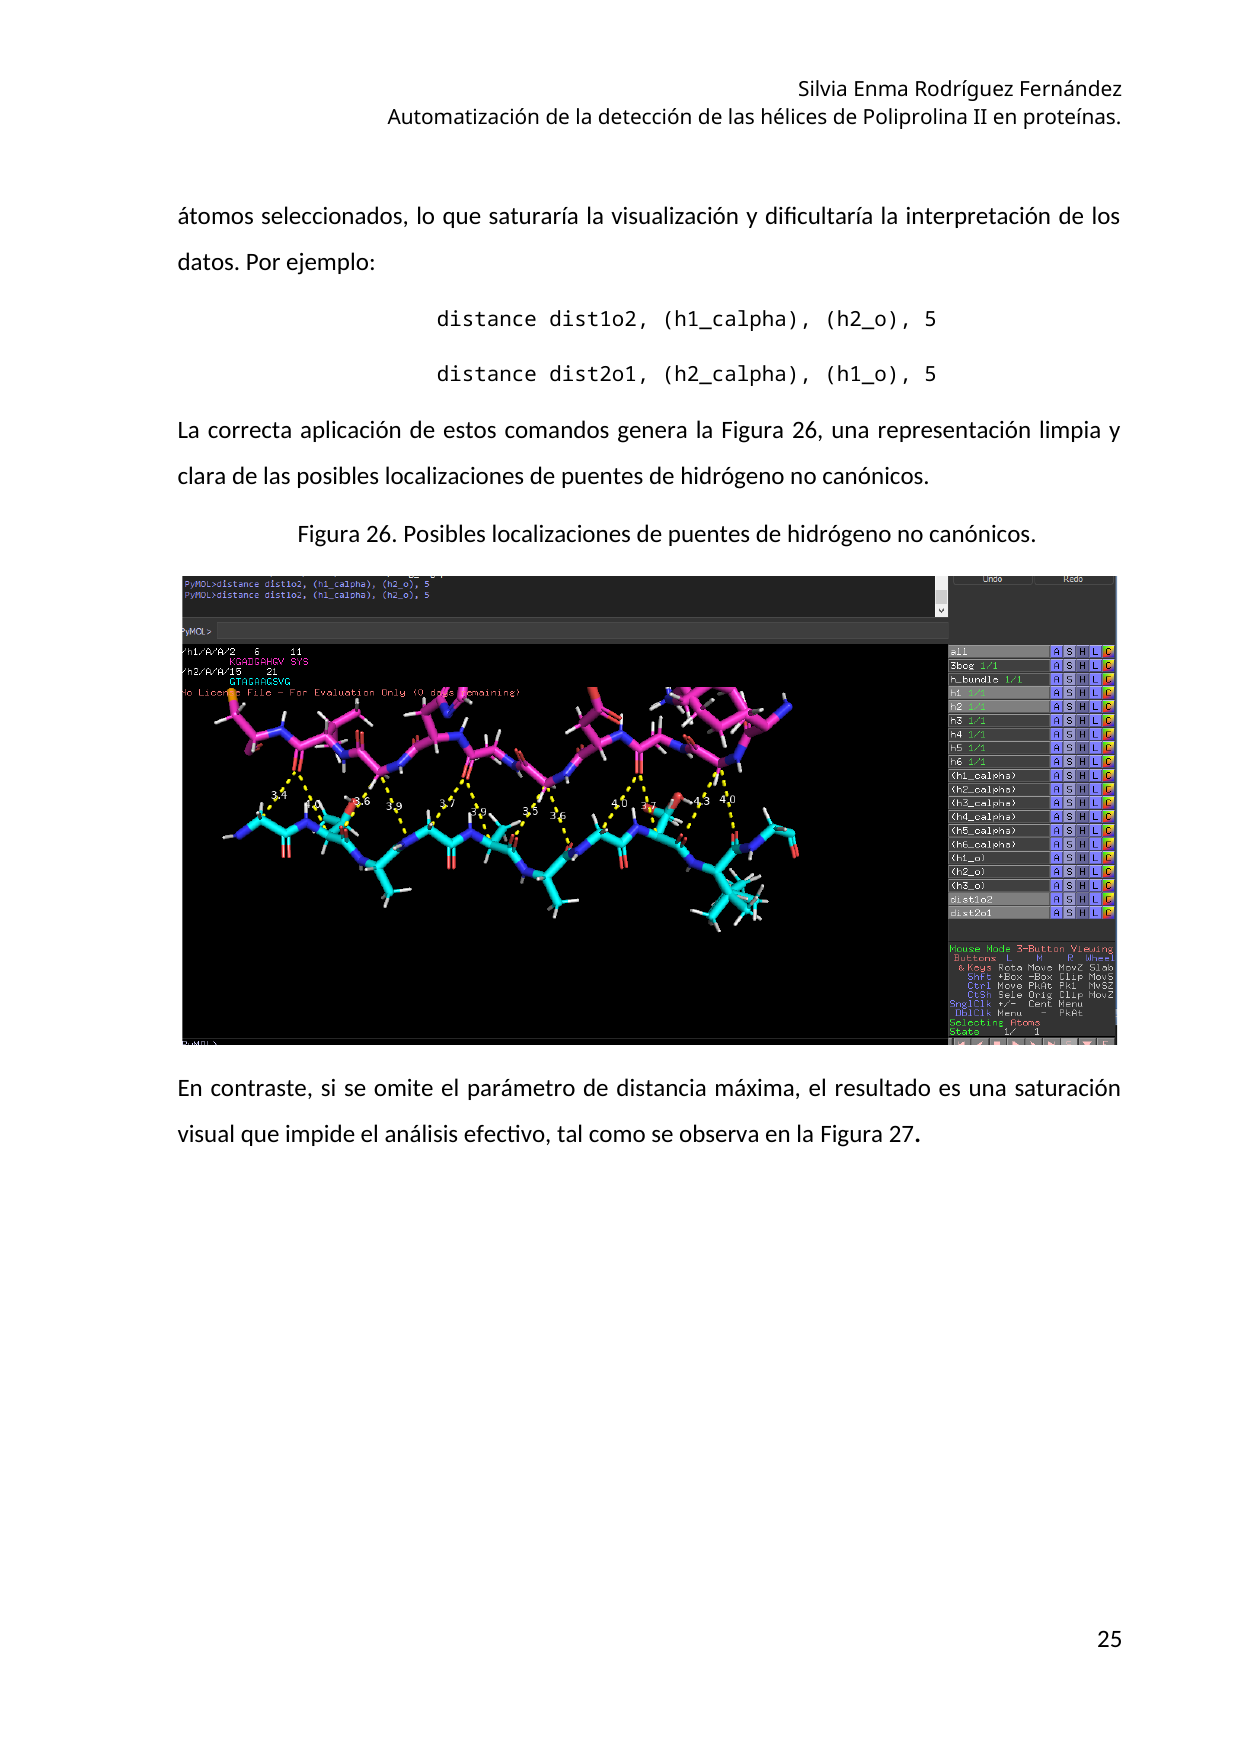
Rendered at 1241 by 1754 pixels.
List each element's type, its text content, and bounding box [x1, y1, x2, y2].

list Figura 26. Posibles localizaciones de puentes de hidrógeno no canónicos. [215, 519, 1122, 549]
list La correcta aplicación de estos comandos genera la Figura 26, una representación limpia y clara de las posibles localizaciones de puentes de hidrógeno no canónicos. [177, 415, 1122, 491]
picture [182, 576, 1118, 1045]
text En contraste, si se omite el parámetro de distancia máxima, el resultado es una saturación visual que impide el análisis efectivo, tal como se observa en la Figura 27. [177, 1072, 1122, 1148]
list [177, 201, 1122, 277]
list distance dist1o2, (h1_calpha), (h2_o), 5 [177, 304, 1122, 333]
list distance dist2o1, (h2_calpha), (h1_o), 5 [215, 359, 1122, 388]
